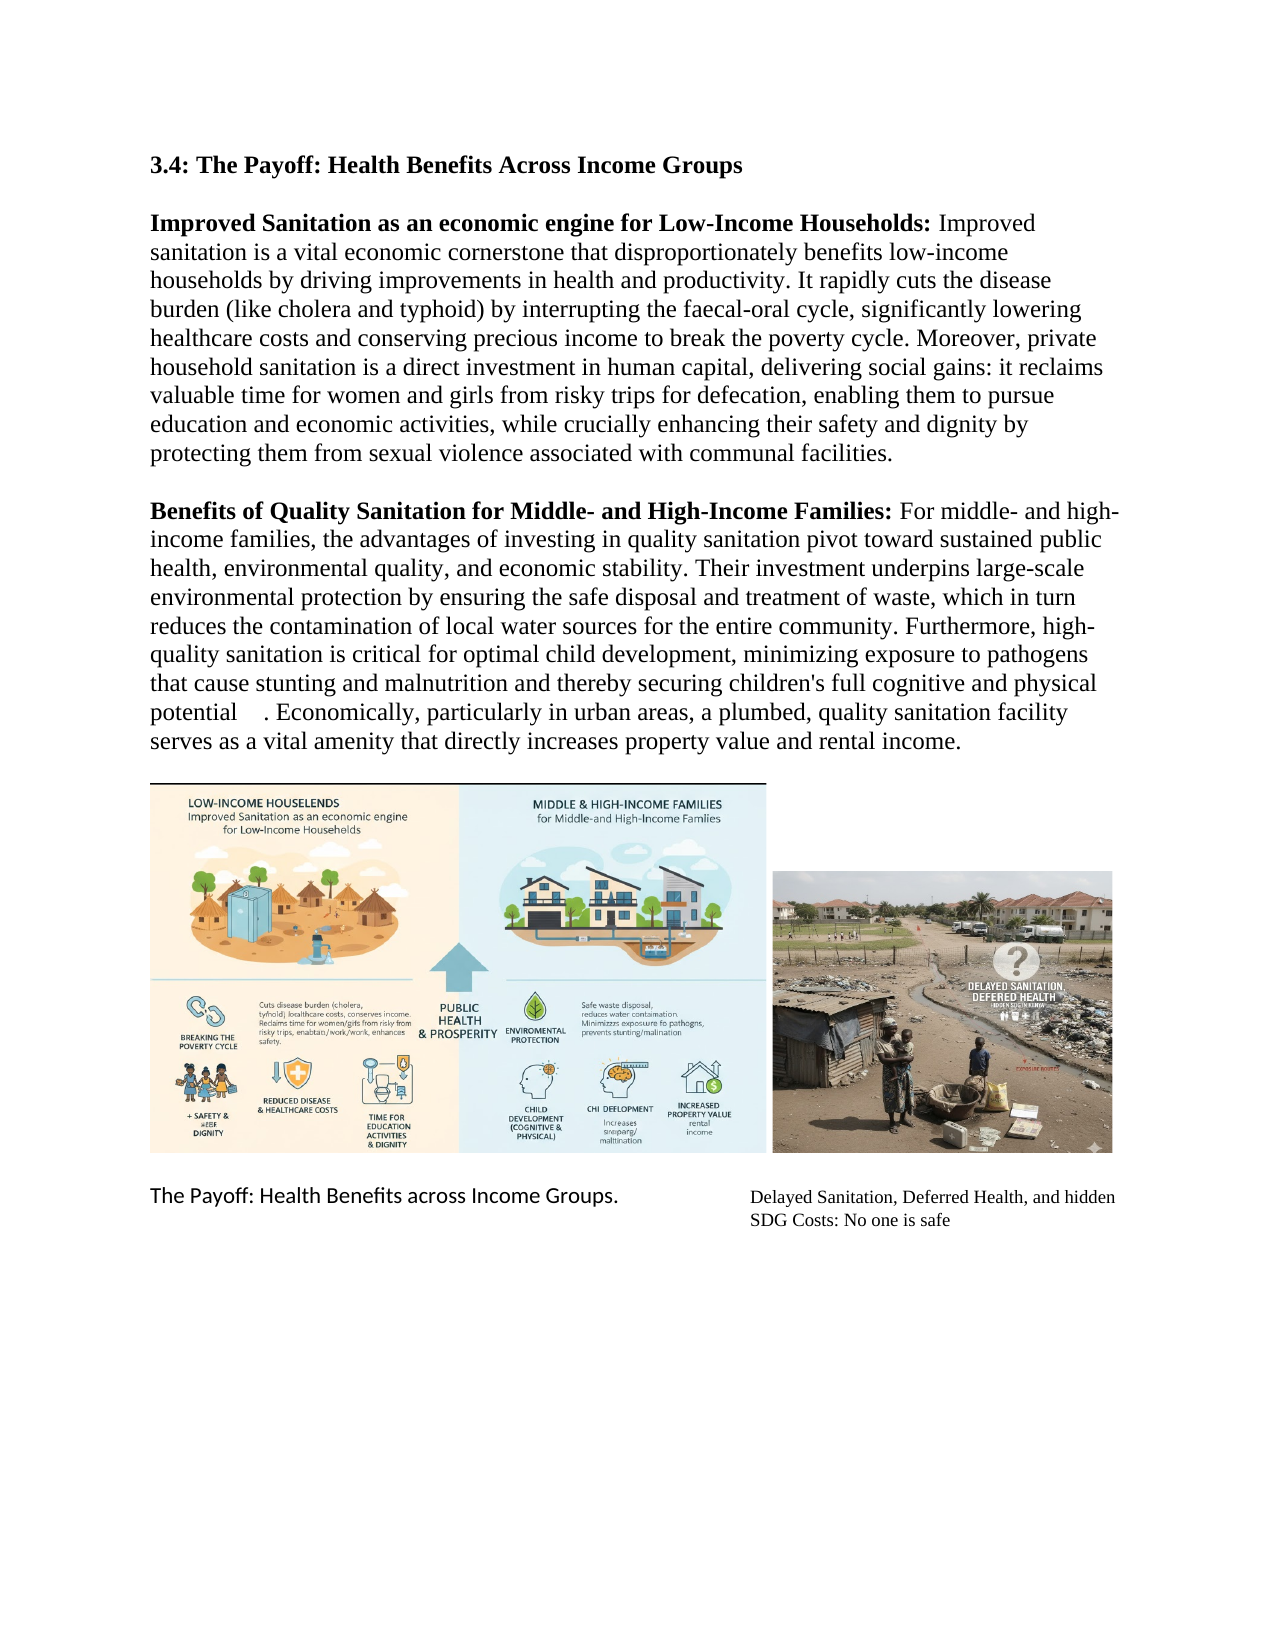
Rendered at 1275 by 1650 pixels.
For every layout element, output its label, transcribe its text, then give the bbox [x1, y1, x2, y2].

text 3.4: The Payoff: Health Benefits Across Income Groups [150, 150, 1125, 179]
picture [150, 783, 767, 1153]
picture [772, 871, 1113, 1153]
text The Payoff: Health Benefits across Income Groups. Delayed Sanitation, Deferred Health, and hidden SDG Costs: No one is safe [150, 1181, 1125, 1231]
text Improved Sanitation as an economic engine for Low-Income Households: Improved sanitation is a vital economic cornerstone that disproportionately benefits low-income households by driving improvements in health and productivity. It rapidly cuts the disease burden (like cholera and typhoid) by interrupting the faecal-oral cycle, significantly lowering healthcare costs and conserving precious income to break the poverty cycle. Moreover, private household sanitation is a direct investment in human capital, delivering social gains: it reclaims valuable time for women and girls from risky trips for defecation, enabling them to pursue education and economic activities, while crucially enhancing their safety and dignity by protecting them from sexual violence associated with communal facilities. [150, 208, 1125, 467]
text Benefits of Quality Sanitation for Middle- and High-Income Families: For middle- and high-income families, the advantages of investing in quality sanitation pivot toward sustained public health, environmental quality, and economic stability. Their investment underpins large-scale environmental protection by ensuring the safe disposal and treatment of waste, which in turn reduces the contamination of local water sources for the entire community. Furthermore, high-quality sanitation is critical for optimal child development, minimizing exposure to pathogens that cause stunting and malnutrition and thereby securing children's full cognitive and physical potential 🧠. Economically, particularly in urban areas, a plumbed, quality sanitation facility serves as a vital amenity that directly increases property value and rental income. [150, 496, 1125, 754]
